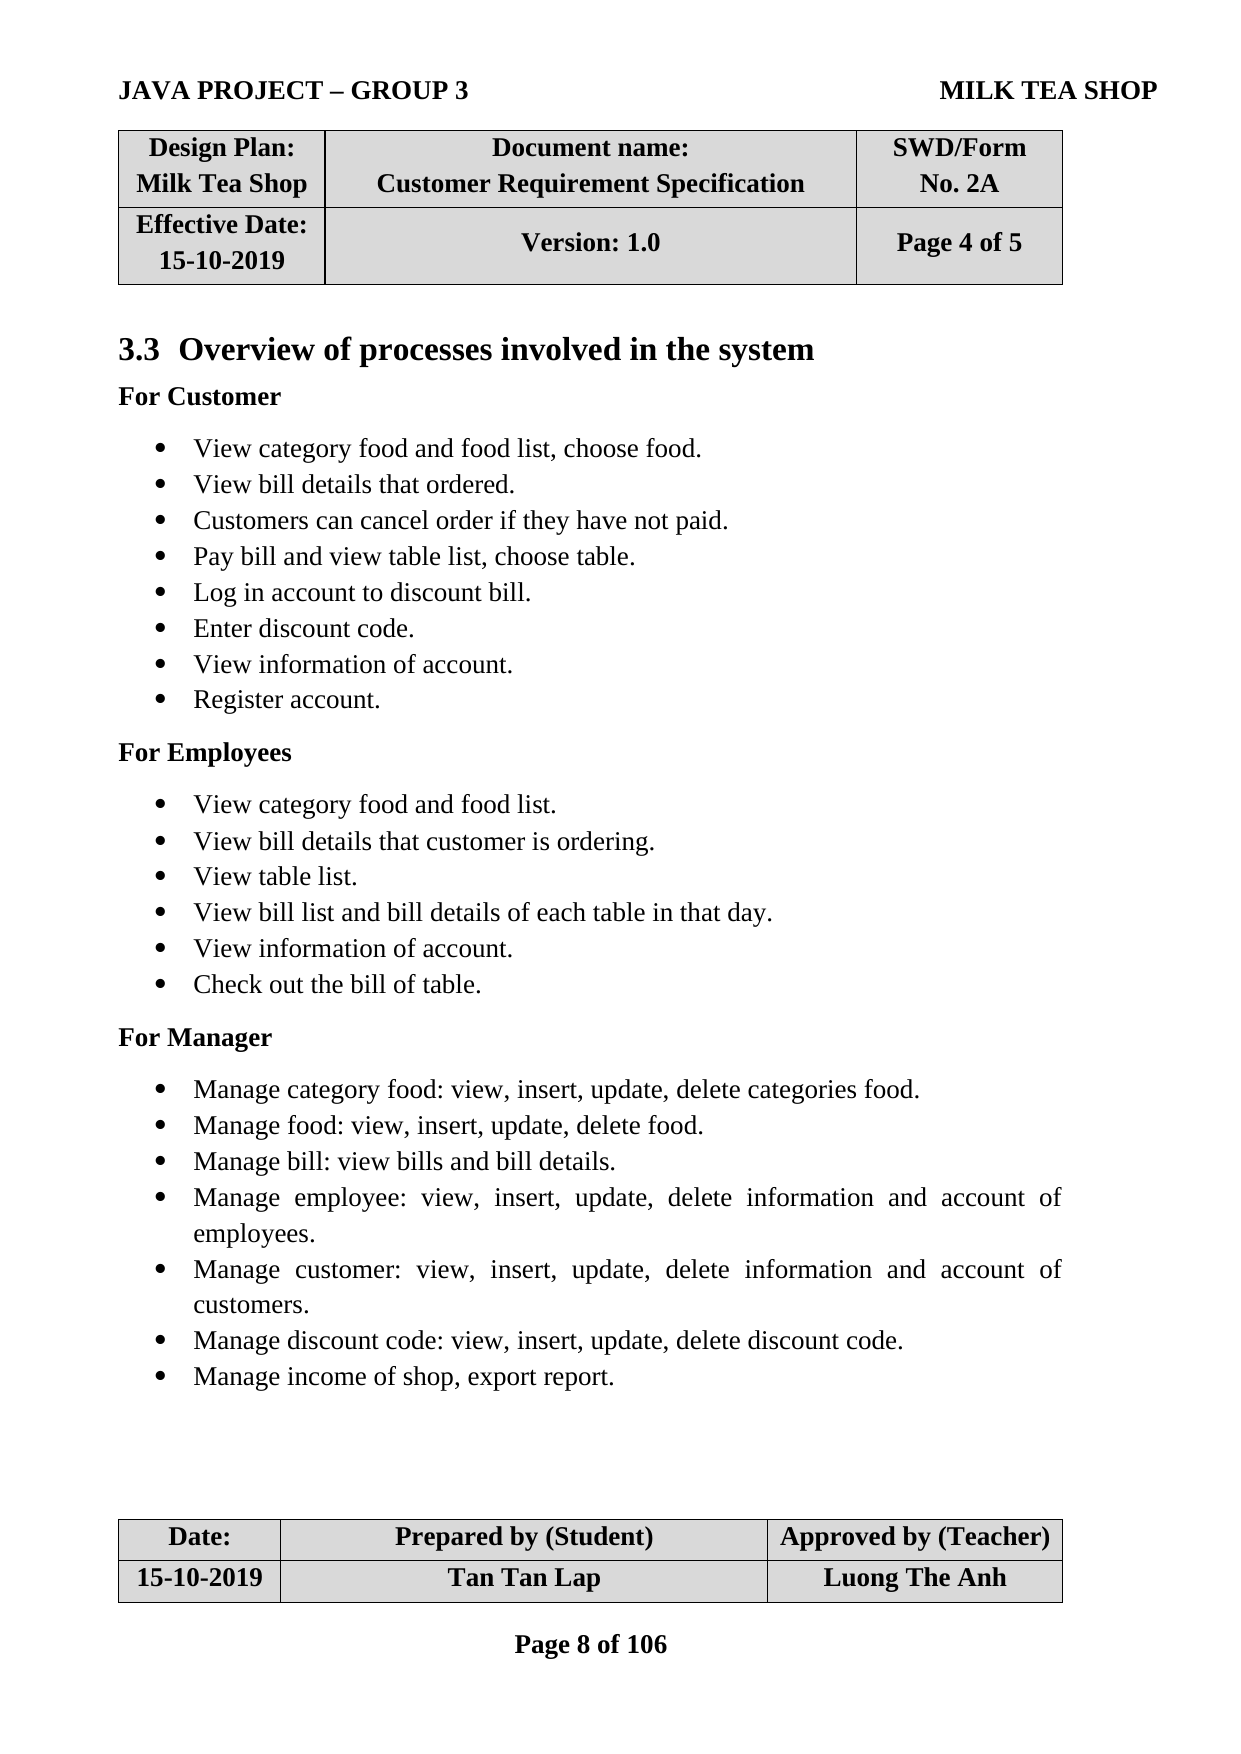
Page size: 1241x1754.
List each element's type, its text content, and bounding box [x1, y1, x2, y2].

list Check out the bill of table. [156, 968, 1063, 999]
list Register account. [156, 684, 1063, 715]
list View bill details that customer is ordering. [156, 824, 1063, 856]
list View information of account. [156, 648, 1063, 679]
list View category food and food list. [156, 789, 1063, 820]
list Manage food: view, insert, update, delete food. [156, 1109, 1063, 1141]
list Manage bill: view bills and bill details. [156, 1145, 1063, 1176]
text For Customer [118, 380, 1063, 411]
list View category food and food list, choose food. [156, 432, 1063, 463]
text For Manager [118, 1021, 1063, 1052]
list Manage category food: view, insert, update, delete categories food. [156, 1073, 1063, 1104]
list View table list. [156, 861, 1063, 892]
list Log in account to discount bill. [156, 576, 1063, 607]
list Manage income of shop, export report. [156, 1360, 1063, 1391]
list Manage employee: view, insert, update, delete information and account of employees. [156, 1181, 1063, 1248]
list View bill details that ordered. [156, 468, 1063, 499]
list View bill list and bill details of each table in that day. [156, 896, 1063, 928]
subtitle Overview of processes involved in the system [118, 329, 1063, 367]
text For Employees [118, 736, 1063, 767]
list View information of account. [156, 932, 1063, 964]
list Enter discount code. [156, 612, 1063, 643]
list Pay bill and view table list, choose table. [156, 540, 1063, 571]
list Manage customer: view, insert, update, delete information and account of customers. [156, 1253, 1063, 1320]
list Manage discount code: view, insert, update, delete discount code. [156, 1324, 1063, 1356]
list Customers can cancel order if they have not paid. [156, 504, 1063, 535]
